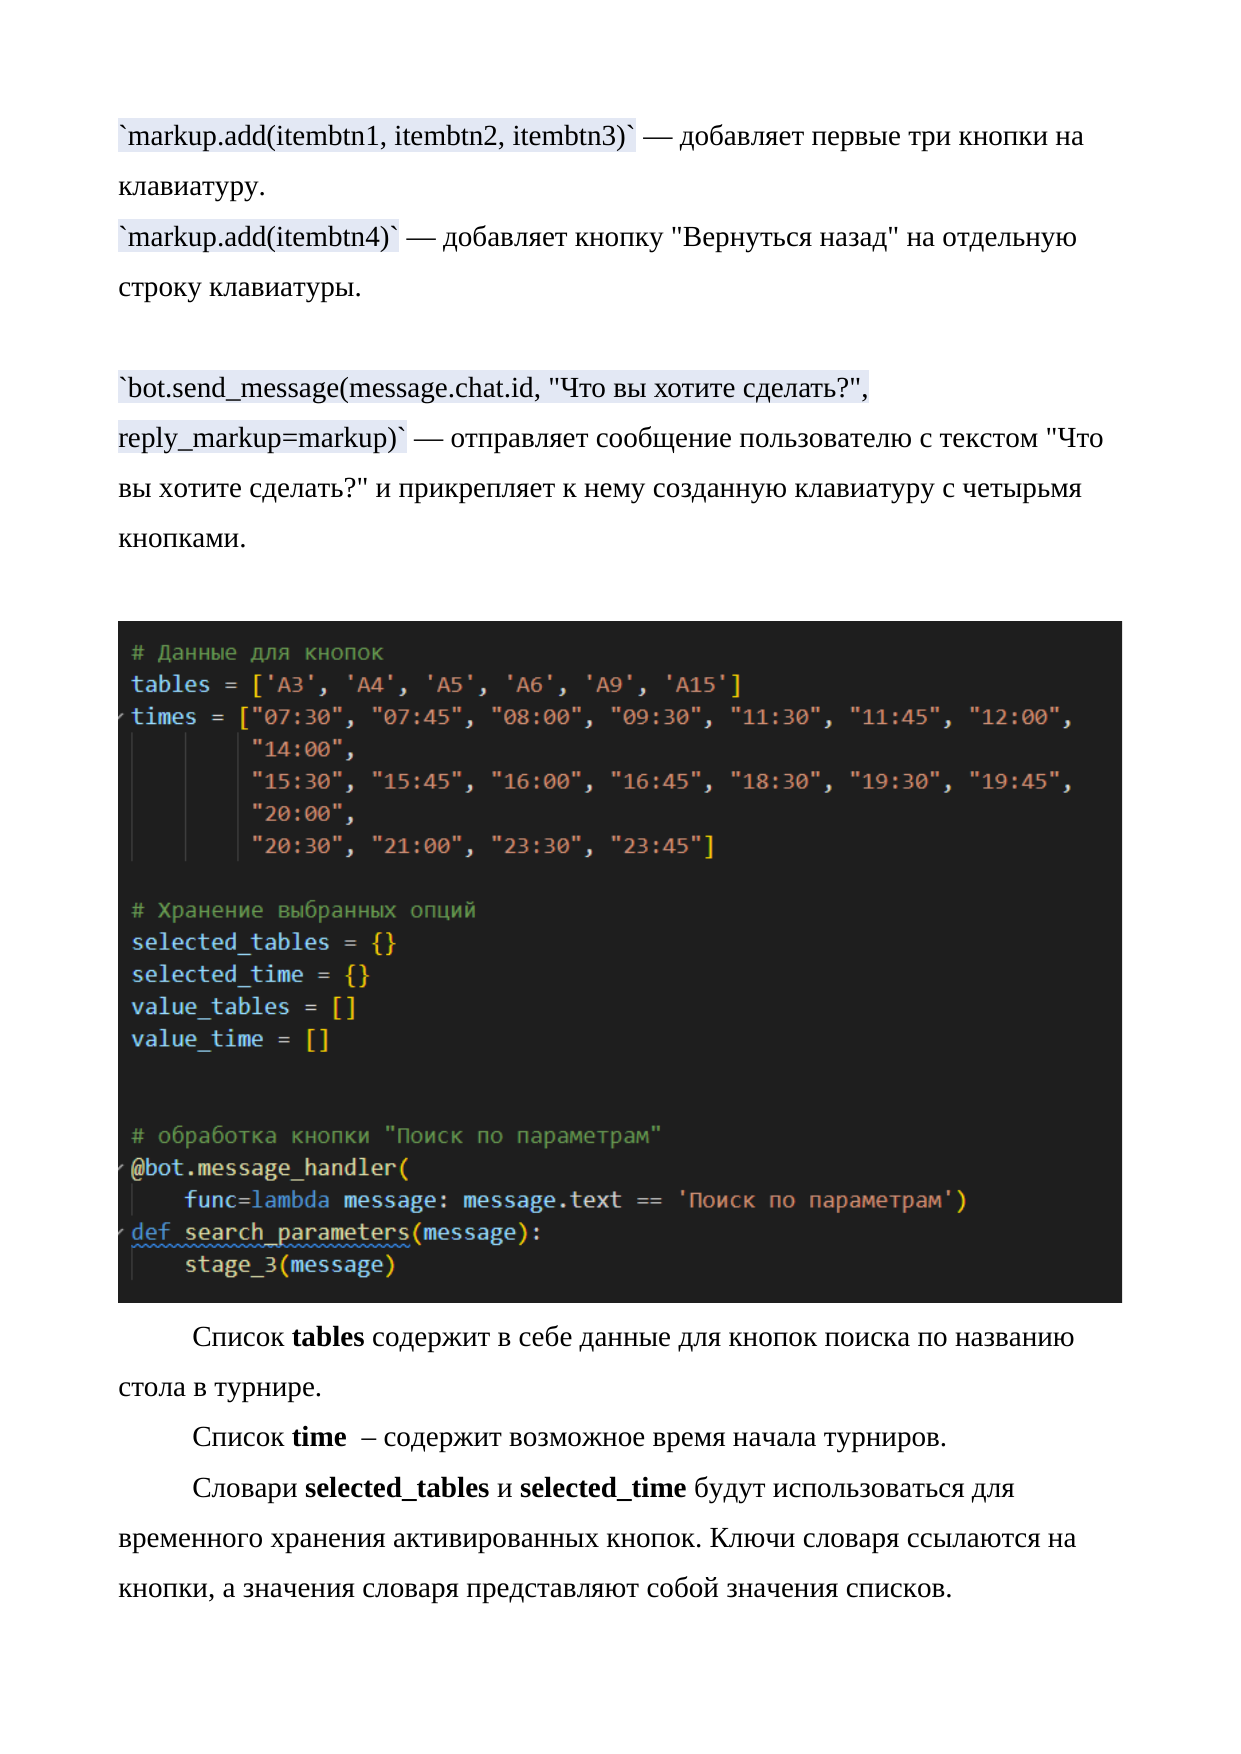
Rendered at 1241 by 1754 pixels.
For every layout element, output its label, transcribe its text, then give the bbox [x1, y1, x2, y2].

text `bot.send_message(message.chat.id, "Что вы хотите сделать?", reply_markup=markup)` — отправляет сообщение пользователю с текстом "Что вы хотите сделать?" и прикрепляет к нему созданную клавиатуру с четырьмя кнопками. [118, 370, 1122, 554]
text `markup.add(itembtn1, itembtn2, itembtn3)` — добавляет первые три кнопки на клавиатуру. [118, 118, 1122, 202]
text Список tables содержит в себе данные для кнопок поиска по названию стола в турнире. [118, 1319, 1122, 1403]
text Словари selected_tables и selected_time будут использоваться для временного хранения активированных кнопок. Ключи словаря ссылаются на кнопки, а значения словаря представляют собой значения списков. [118, 1470, 1122, 1604]
text `markup.add(itembtn4)` — добавляет кнопку "Вернуться назад" на отдельную строку клавиатуры. [118, 219, 1122, 303]
text Список time – содержит возможное время начала турниров. [118, 1419, 1122, 1453]
picture [118, 621, 1123, 1303]
